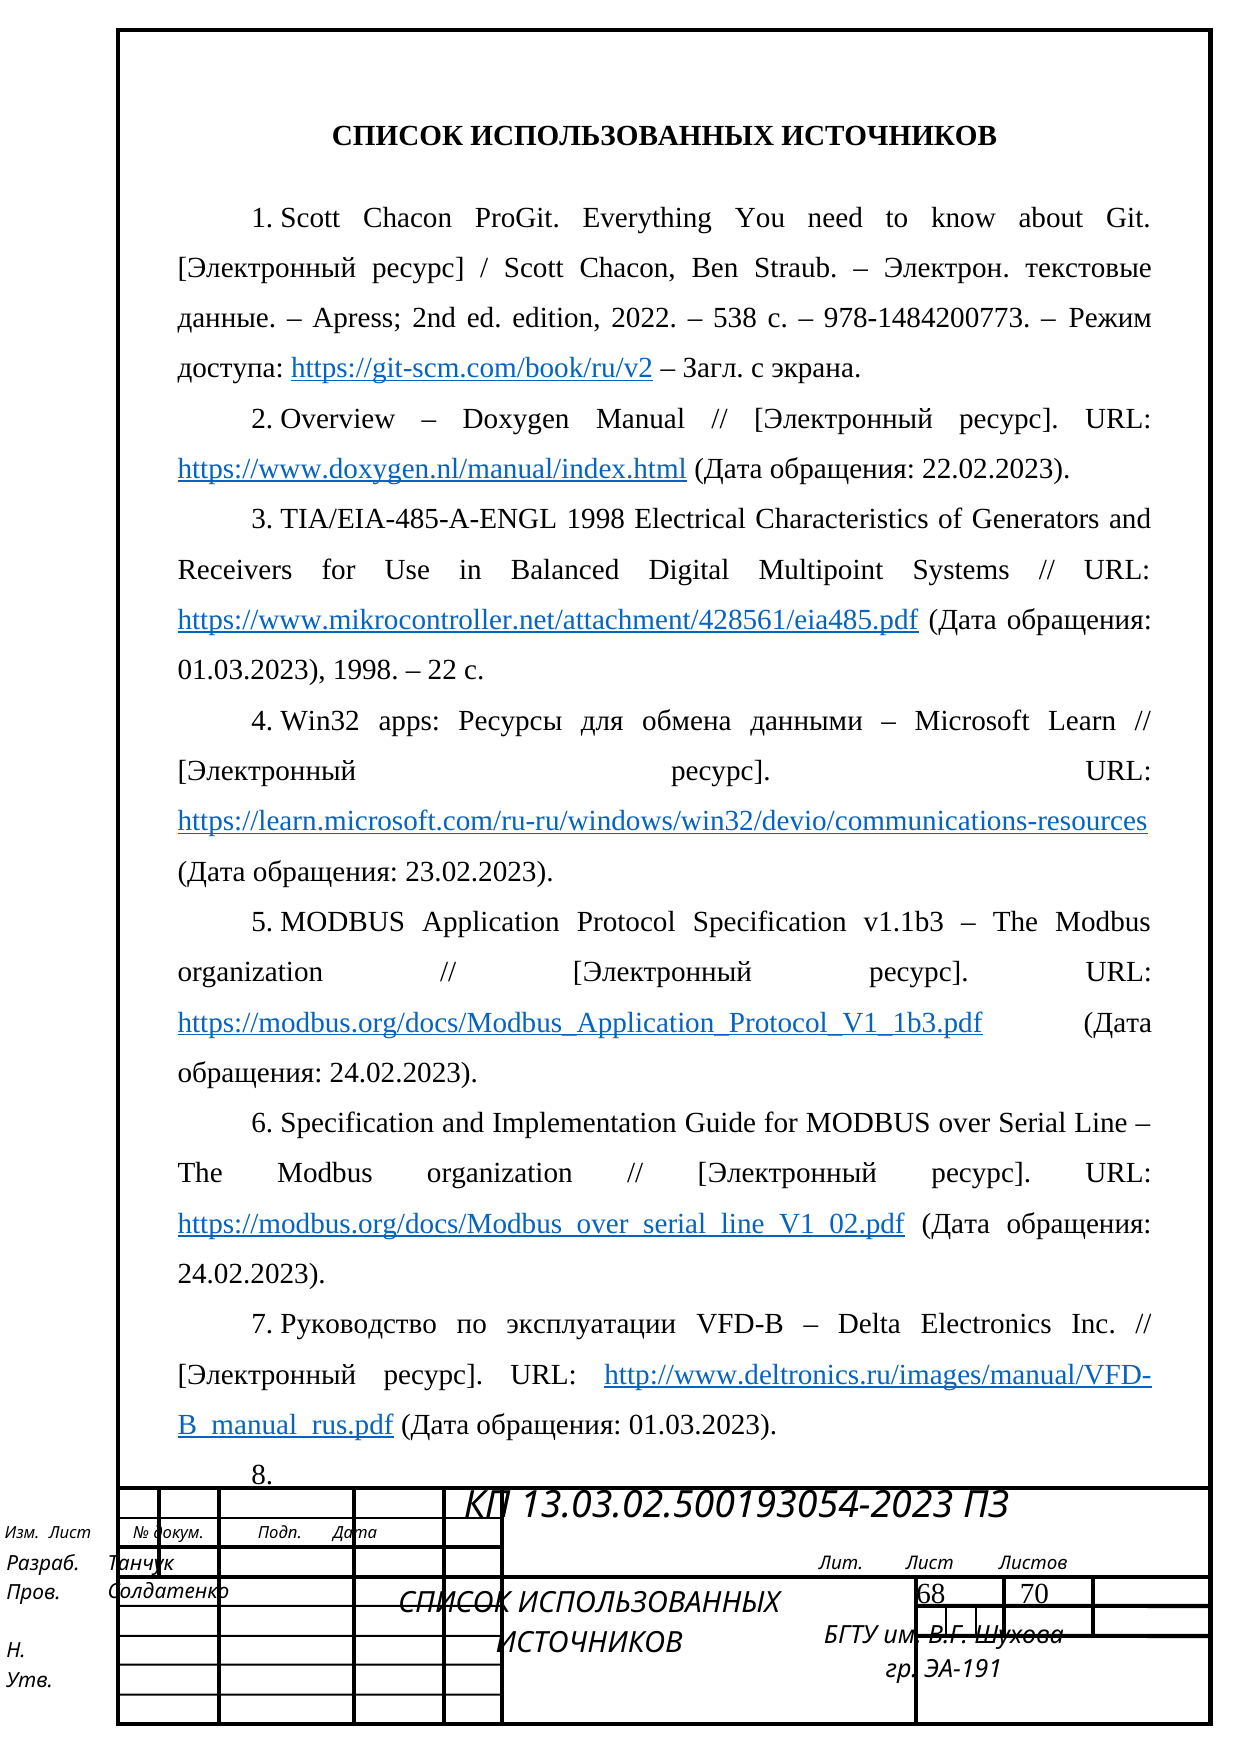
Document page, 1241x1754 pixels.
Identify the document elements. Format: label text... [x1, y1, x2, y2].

list Scott Chacon ProGit. Everything You need to know about Git. [Электронный ресурс] / Scott Chacon, Ben Straub. – Электрон. текстовые данные. – Apress; 2nd ed. edition, 2022. – 538 c. – 978-1484200773. – Режим доступа: https://git-scm.com/book/ru/v2 – Загл. с экрана. [177, 200, 1152, 384]
list Руководство по эксплуатации VFD-B – Delta Electronics Inc. // [Электронный ресурс]. URL: http://www.deltronics.ru/images/manual/VFD-B_manual_rus.pdf (Дата обращения: 01.03.2023). [177, 1307, 1152, 1441]
list MODBUS Application Protocol Specification v1.1b3 – The Modbus organization // [Электронный ресурс]. URL: https://modbus.org/docs/Modbus_Application_Protocol_V1_1b3.pdf (Дата обращения: 24.02.2023). [177, 904, 1152, 1088]
list Win32 apps: Ресурсы для обмена данными – Microsoft Learn // [Электронный ресурс]. URL: https://learn.microsoft.com/ru-ru/windows/win32/devio/communications-resources (Дата обращения: 23.02.2023). [177, 703, 1152, 887]
list TIA/EIA-485-A-ENGL 1998 Electrical Characteristics of Generators and Receivers for Use in Balanced Digital Multipoint Systems // URL: https://www.mikrocontroller.net/attachment/428561/eia485.pdf (Дата обращения: 01.03.2023), 1998. – 22 с. [177, 502, 1152, 686]
list Overview – Doxygen Manual // [Электронный ресурс]. URL: https://www.doxygen.nl/manual/index.html (Дата обращения: 22.02.2023). [177, 401, 1152, 485]
title СПИСОК ИСПОЛЬЗОВАННЫХ ИСТОЧНИКОВ [177, 118, 1152, 152]
list Specification and Implementation Guide for MODBUS over Serial Line – The Modbus organization // [Электронный ресурс]. URL: https://modbus.org/docs/Modbus_over_serial_line_V1_02.pdf (Дата обращения: 24.02.2023). [177, 1105, 1152, 1290]
